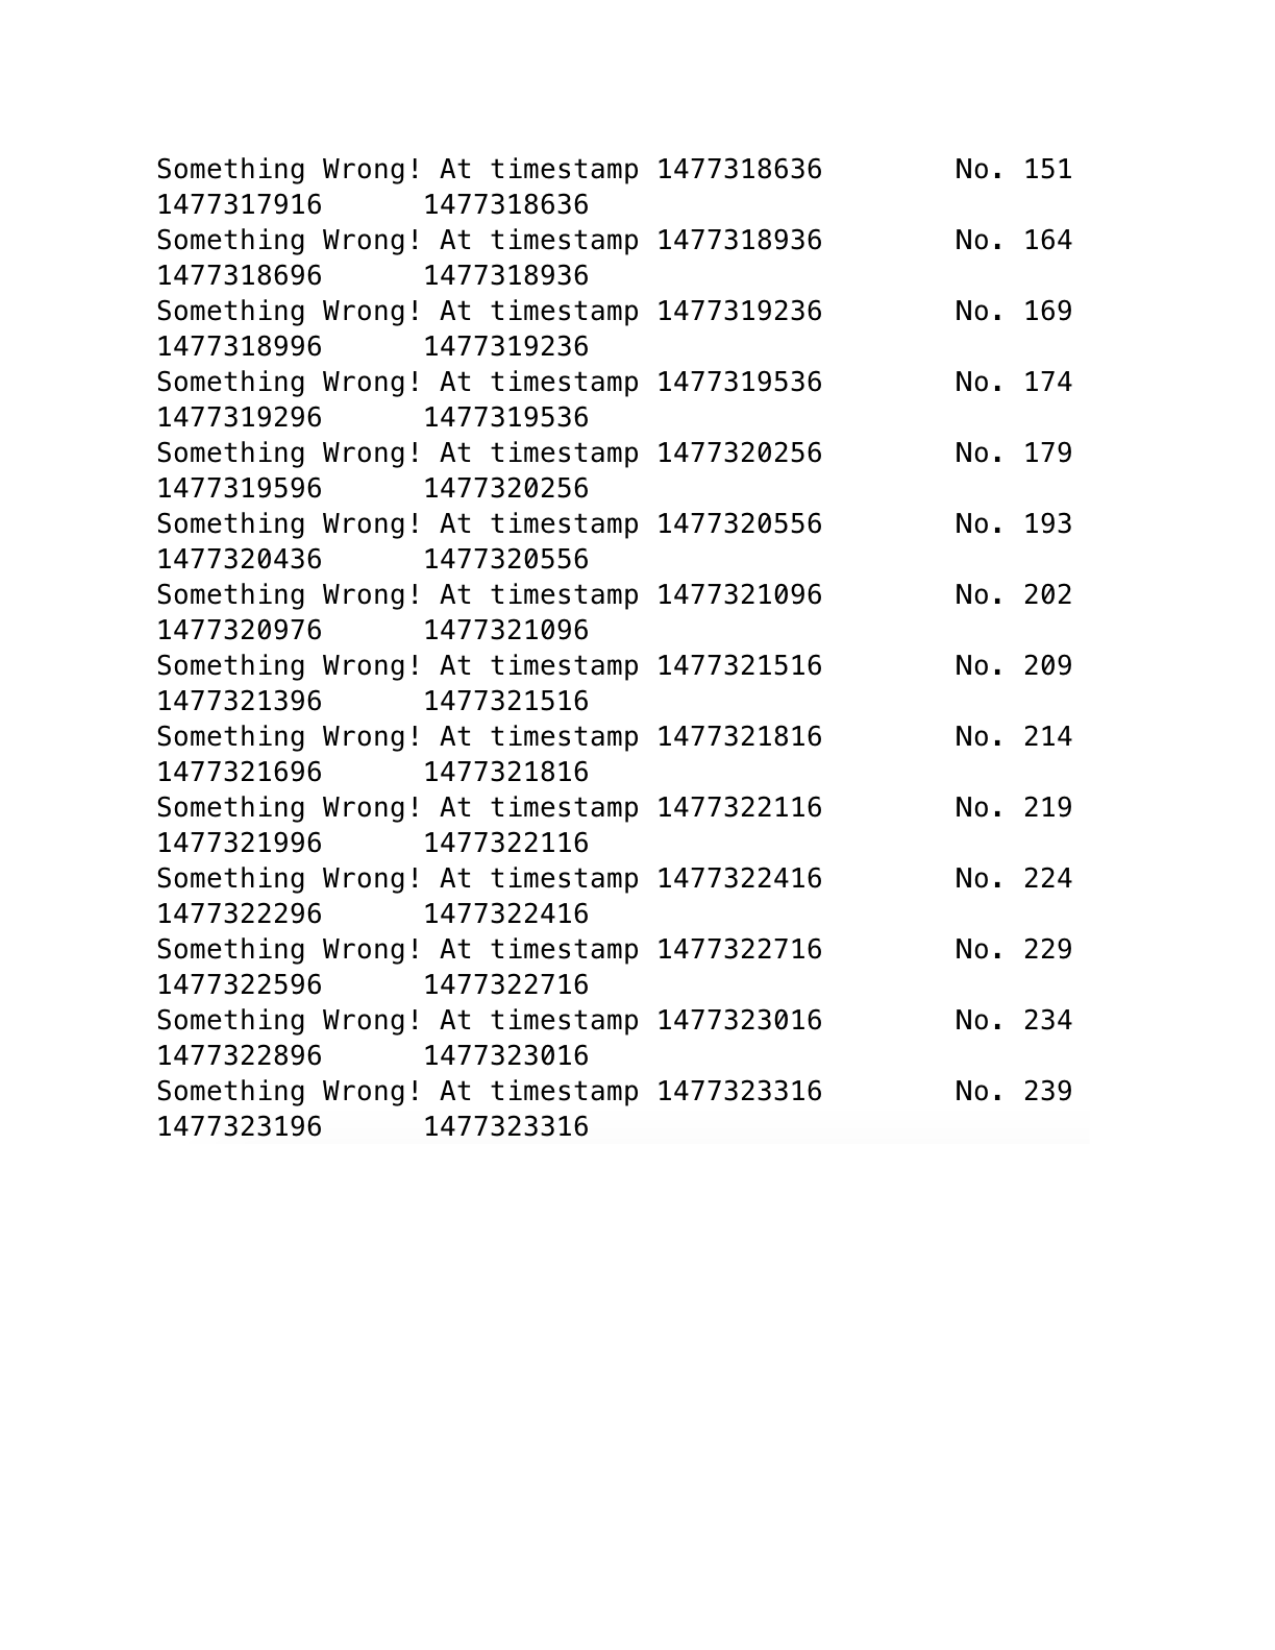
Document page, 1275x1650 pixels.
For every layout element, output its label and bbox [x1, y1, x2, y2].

picture [150, 150, 1090, 1144]
